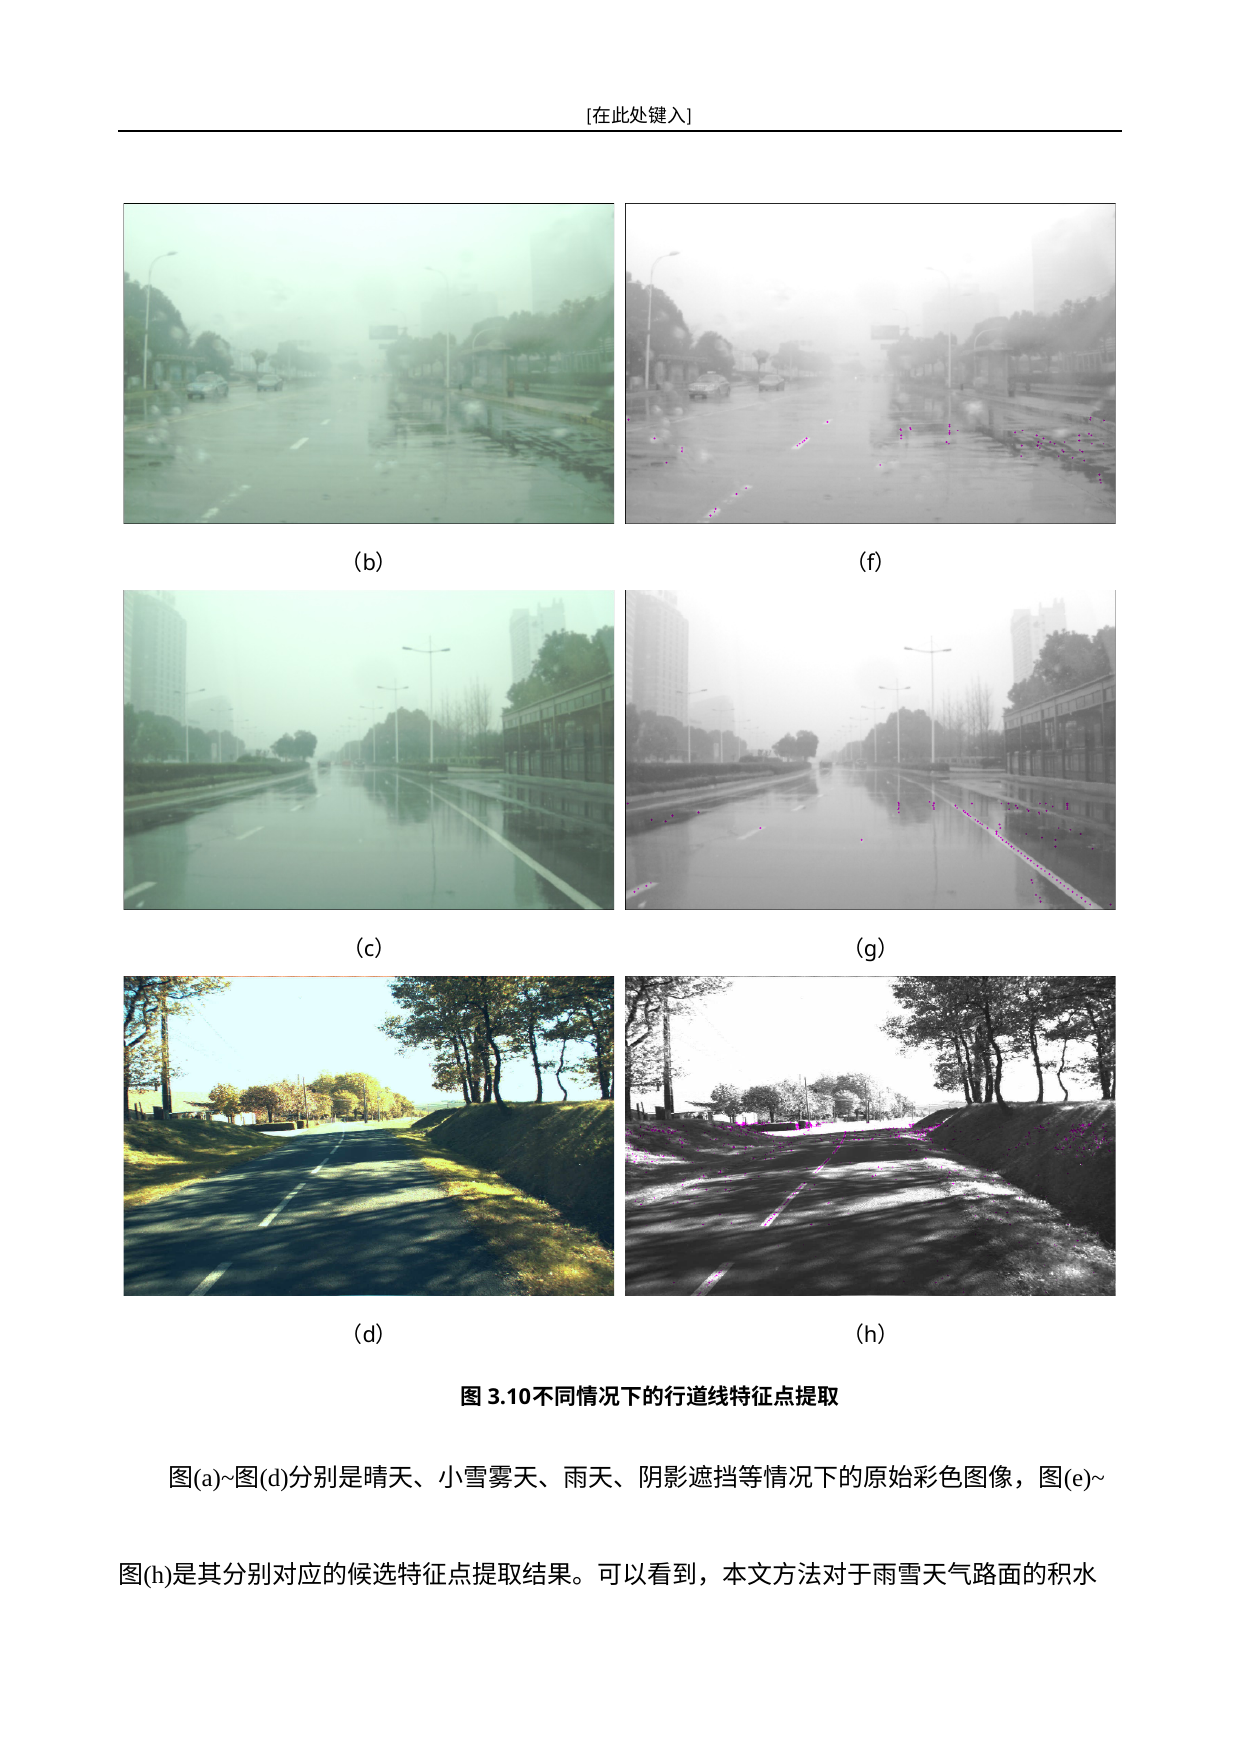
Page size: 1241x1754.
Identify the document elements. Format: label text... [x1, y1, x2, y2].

table_cell （b） [118, 204, 619, 590]
picture [123, 590, 615, 910]
picture [625, 203, 1116, 524]
text 不同情况下的行道线特征点提取 [177, 1378, 1122, 1411]
table_cell （f） [620, 204, 1121, 590]
picture [123, 976, 615, 1296]
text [118, 1443, 1122, 1606]
table_cell （g） [620, 590, 1121, 976]
picture [625, 976, 1116, 1296]
picture [625, 590, 1116, 910]
picture [123, 203, 615, 524]
table_cell （d） [118, 976, 619, 1362]
table_cell （h） [620, 976, 1121, 1362]
table_cell （c） [118, 590, 619, 976]
